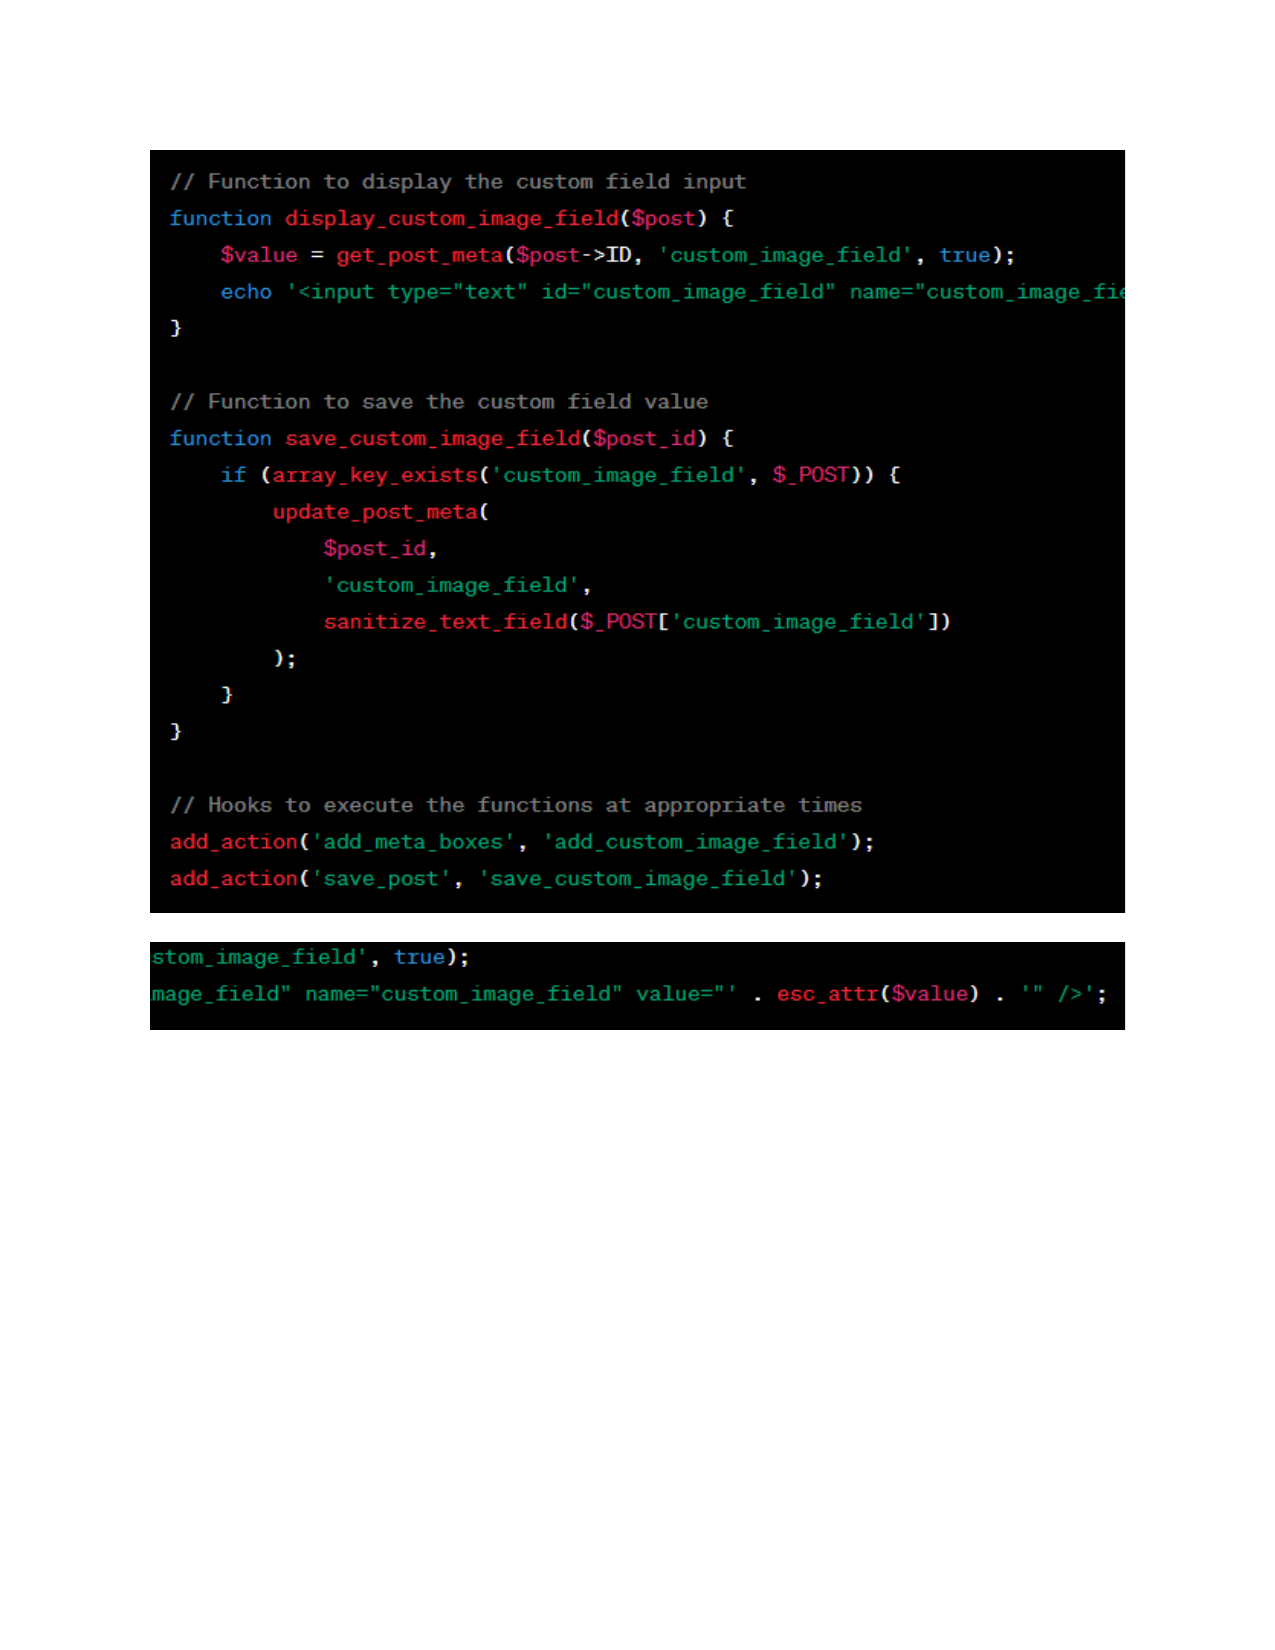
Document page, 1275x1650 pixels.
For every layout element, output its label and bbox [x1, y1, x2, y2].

picture [150, 942, 1125, 1030]
picture [150, 150, 1125, 913]
